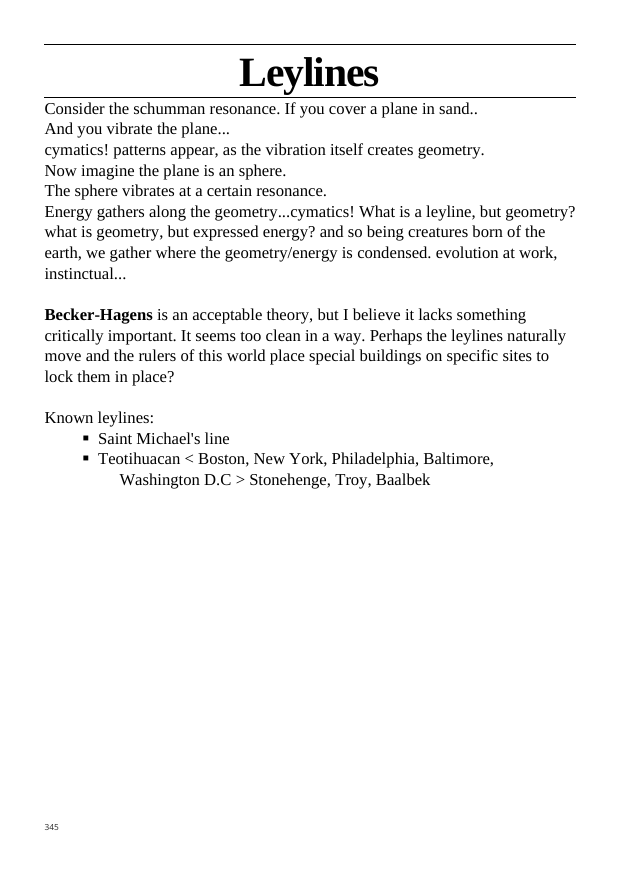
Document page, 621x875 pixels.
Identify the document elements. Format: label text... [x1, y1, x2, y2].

text Known leylines: [44, 408, 576, 427]
text cymatics! patterns appear, as the vibration itself creates geometry. [44, 140, 576, 159]
text Now imagine the plane is an sphere. [44, 160, 576, 179]
list Teotihuacan < Boston, New York, Philadelphia, Baltimore, Washington D.C > Stonehenge, Troy, Baalbek [82, 449, 576, 489]
text Energy gathers along the geometry...cymatics! What is a leyline, but geometry? what is geometry, but expressed energy? and so being creatures born of the earth, we gather where the geometry/energy is condensed. evolution at work, instinctual... [44, 202, 576, 283]
text Consider the schumman resonance. If you cover a plane in sand.. [44, 98, 576, 118]
text Becker-Hagens is an acceptable theory, but I believe it lacks something critically important. It seems too clean in a way. Perhaps the leylines naturally move and the rulers of this world place special buildings on specific sites to lock them in place? [44, 305, 576, 386]
subtitle Leylines [44, 45, 576, 97]
list Saint Michael's line [82, 428, 576, 448]
text And you vibrate the plane... [44, 119, 576, 138]
text The sphere vibrates at a certain resonance. [44, 181, 576, 200]
